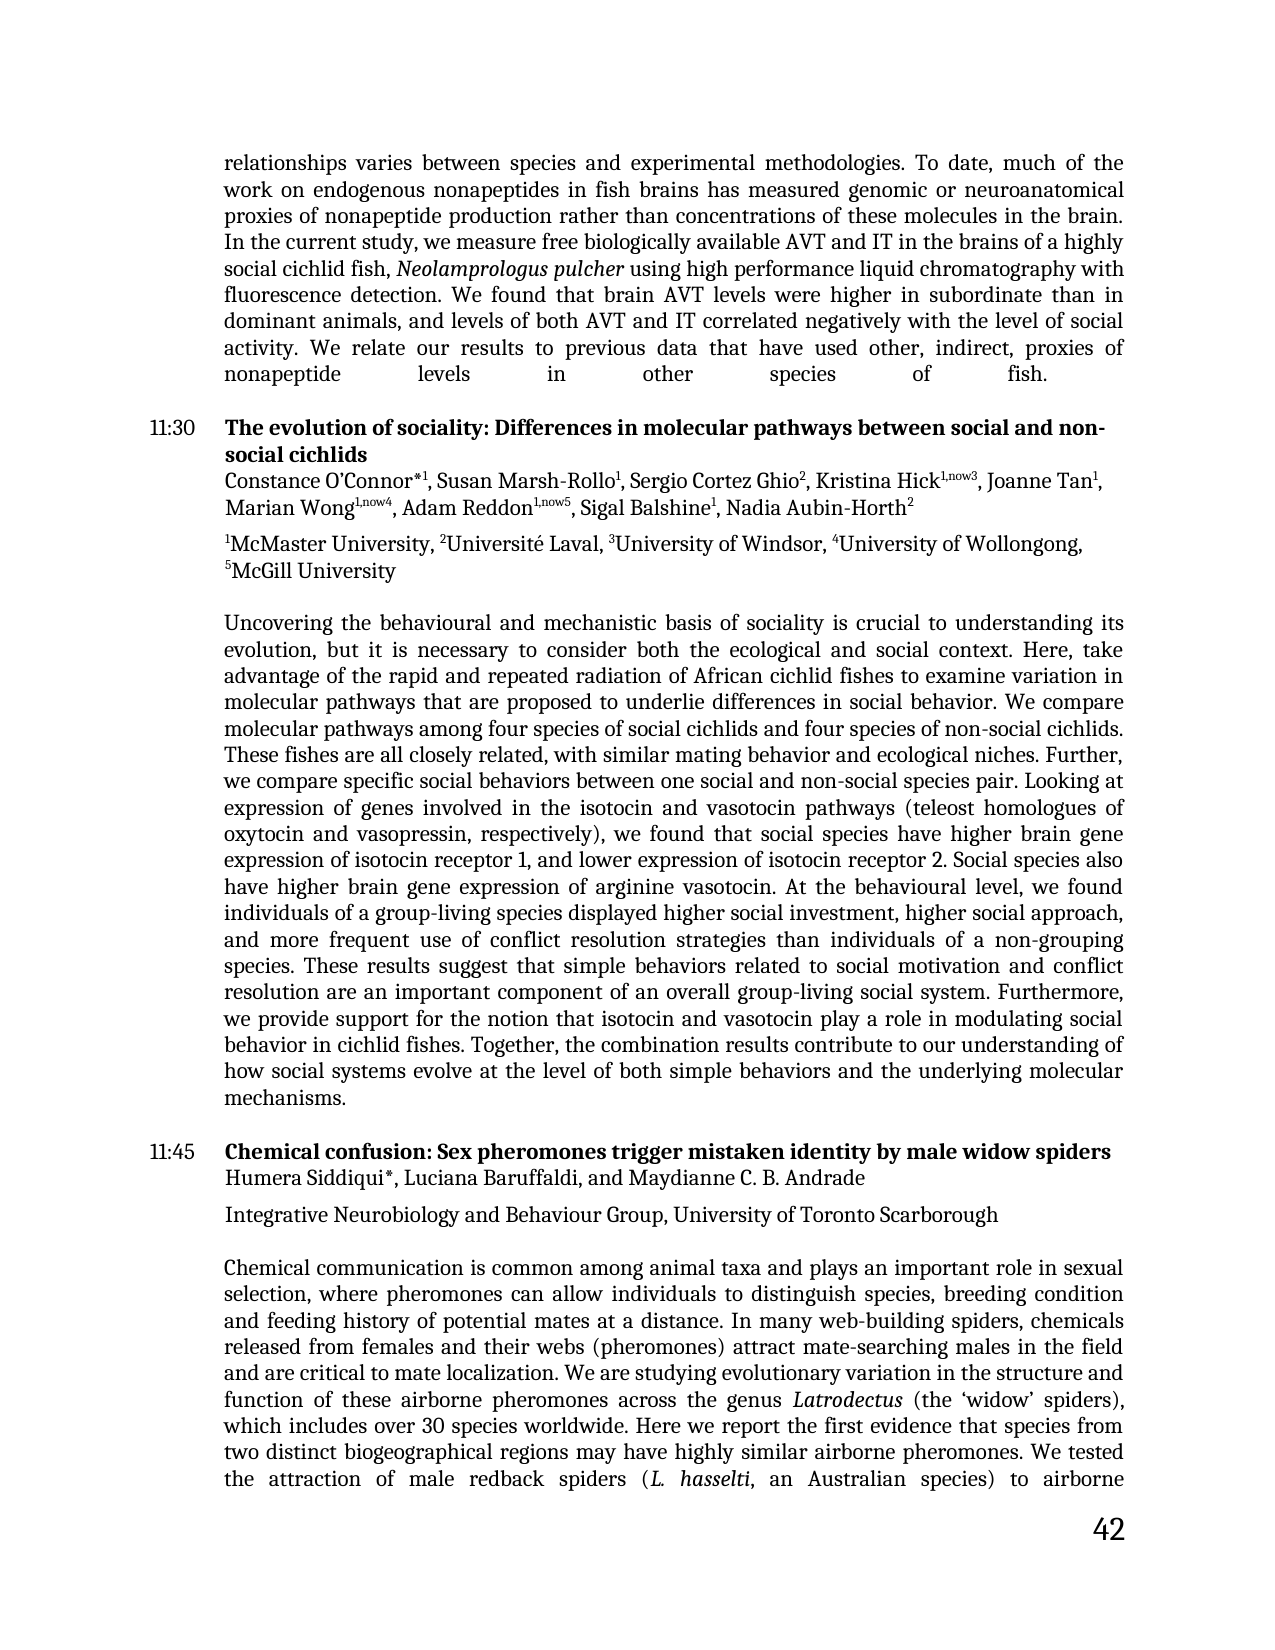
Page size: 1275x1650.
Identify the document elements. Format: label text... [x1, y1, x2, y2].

text 1McMaster University, 2Université Laval, 3University of Windsor, 4University of Wollongong, 5McGill University [225, 531, 1125, 584]
text Constance O’Connor*1, Susan Marsh-Rollo1, Sergio Cortez Ghio2, Kristina Hick1,now3, Joanne Tan1, Marian Wong1,now4, Adam Reddon1,now5, Sigal Balshine1, Nadia Aubin-Horth2 [225, 468, 1125, 521]
text Humera Siddiqui*, Luciana Baruffaldi, and Maydianne C. B. Andrade [150, 1165, 1125, 1192]
text 11:45 Chemical confusion: Sex pheromones trigger mistaken identity by male widow spiders [150, 1139, 1125, 1165]
text Uncovering the behavioural and mechanistic basis of sociality is crucial to understanding its evolution, but it is necessary to consider both the ecological and social context. Here, take advantage of the rapid and repeated radiation of African cichlid fishes to examine variation in molecular pathways that are proposed to underlie differences in social behavior. We compare molecular pathways among four species of social cichlids and four species of non-social cichlids. These fishes are all closely related, with similar mating behavior and ecological niches. Further, we compare specific social behaviors between one social and non-social species pair. Looking at expression of genes involved in the isotocin and vasotocin pathways (teleost homologues of oxytocin and vasopressin, respectively), we found that social species have higher brain gene expression of isotocin receptor 1, and lower expression of isotocin receptor 2. Social species also have higher brain gene expression of arginine vasotocin. At the behavioural level, we found individuals of a group-living species displayed higher social investment, higher social approach, and more frequent use of conflict resolution strategies than individuals of a non-grouping species. These results suggest that simple behaviors related to social motivation and conflict resolution are an important component of an overall group-living social system. Furthermore, we provide support for the notion that isotocin and vasotocin play a role in modulating social behavior in cichlid fishes. Together, the combination results contribute to our understanding of how social systems evolve at the level of both simple behaviors and the underlying molecular mechanisms. [224, 610, 1125, 1139]
text Integrative Neurobiology and Behaviour Group, University of Toronto Scarborough [150, 1202, 1125, 1228]
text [224, 150, 1125, 415]
text 11:30 The evolution of sociality: Differences in molecular pathways between social and non-social cichlids [150, 415, 1125, 468]
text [224, 1255, 1125, 1492]
